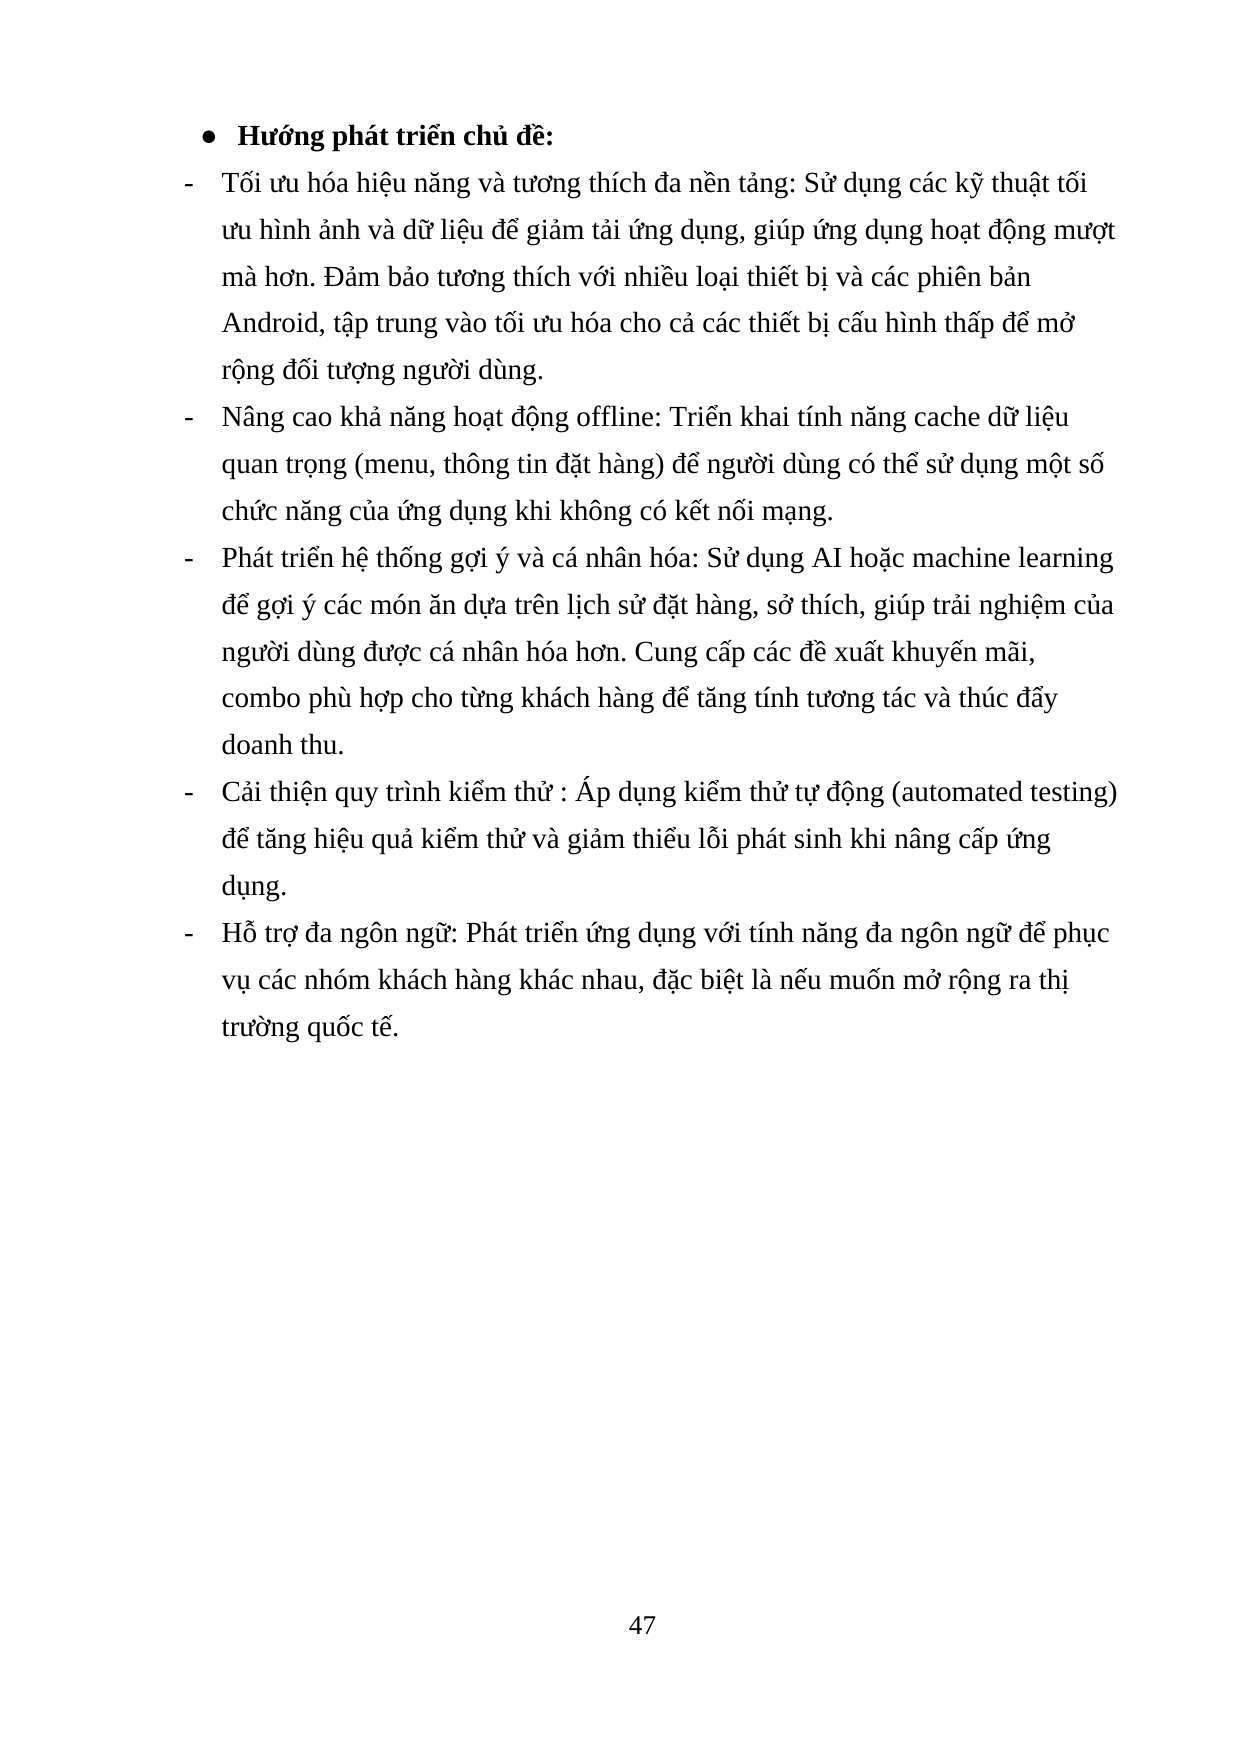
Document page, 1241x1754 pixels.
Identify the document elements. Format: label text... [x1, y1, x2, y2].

list Hướng phát triển chủ đề: [200, 118, 1122, 152]
list Nâng cao khả năng hoạt động offline: Triển khai tính năng cache dữ liệu quan trọng (menu, thông tin đặt hàng) để người dùng có thể sử dụng một số chức năng của ứng dụng khi không có kết nối mạng. [184, 399, 1122, 527]
list Cải thiện quy trình kiểm thử : Áp dụng kiểm thử tự động (automated testing) để tăng hiệu quả kiểm thử và giảm thiểu lỗi phát sinh khi nâng cấp ứng dụng. [184, 774, 1122, 902]
list Hỗ trợ đa ngôn ngữ: Phát triển ứng dụng với tính năng đa ngôn ngữ để phục vụ các nhóm khách hàng khác nhau, đặc biệt là nếu muốn mở rộng ra thị trường quốc tế. [184, 915, 1122, 1042]
list Tối ưu hóa hiệu năng và tương thích đa nền tảng: Sử dụng các kỹ thuật tối ưu hình ảnh và dữ liệu để giảm tải ứng dụng, giúp ứng dụng hoạt động mượt mà hơn. Đảm bảo tương thích với nhiều loại thiết bị và các phiên bản Android, tập trung vào tối ưu hóa cho cả các thiết bị cấu hình thấp để mở rộng đối tượng người dùng. [184, 165, 1122, 386]
list Phát triển hệ thống gợi ý và cá nhân hóa: Sử dụng AI hoặc machine learning để gợi ý các món ăn dựa trên lịch sử đặt hàng, sở thích, giúp trải nghiệm của người dùng được cá nhân hóa hơn. Cung cấp các đề xuất khuyến mãi, combo phù hợp cho từng khách hàng để tăng tính tương tác và thúc đẩy doanh thu. [184, 540, 1122, 761]
